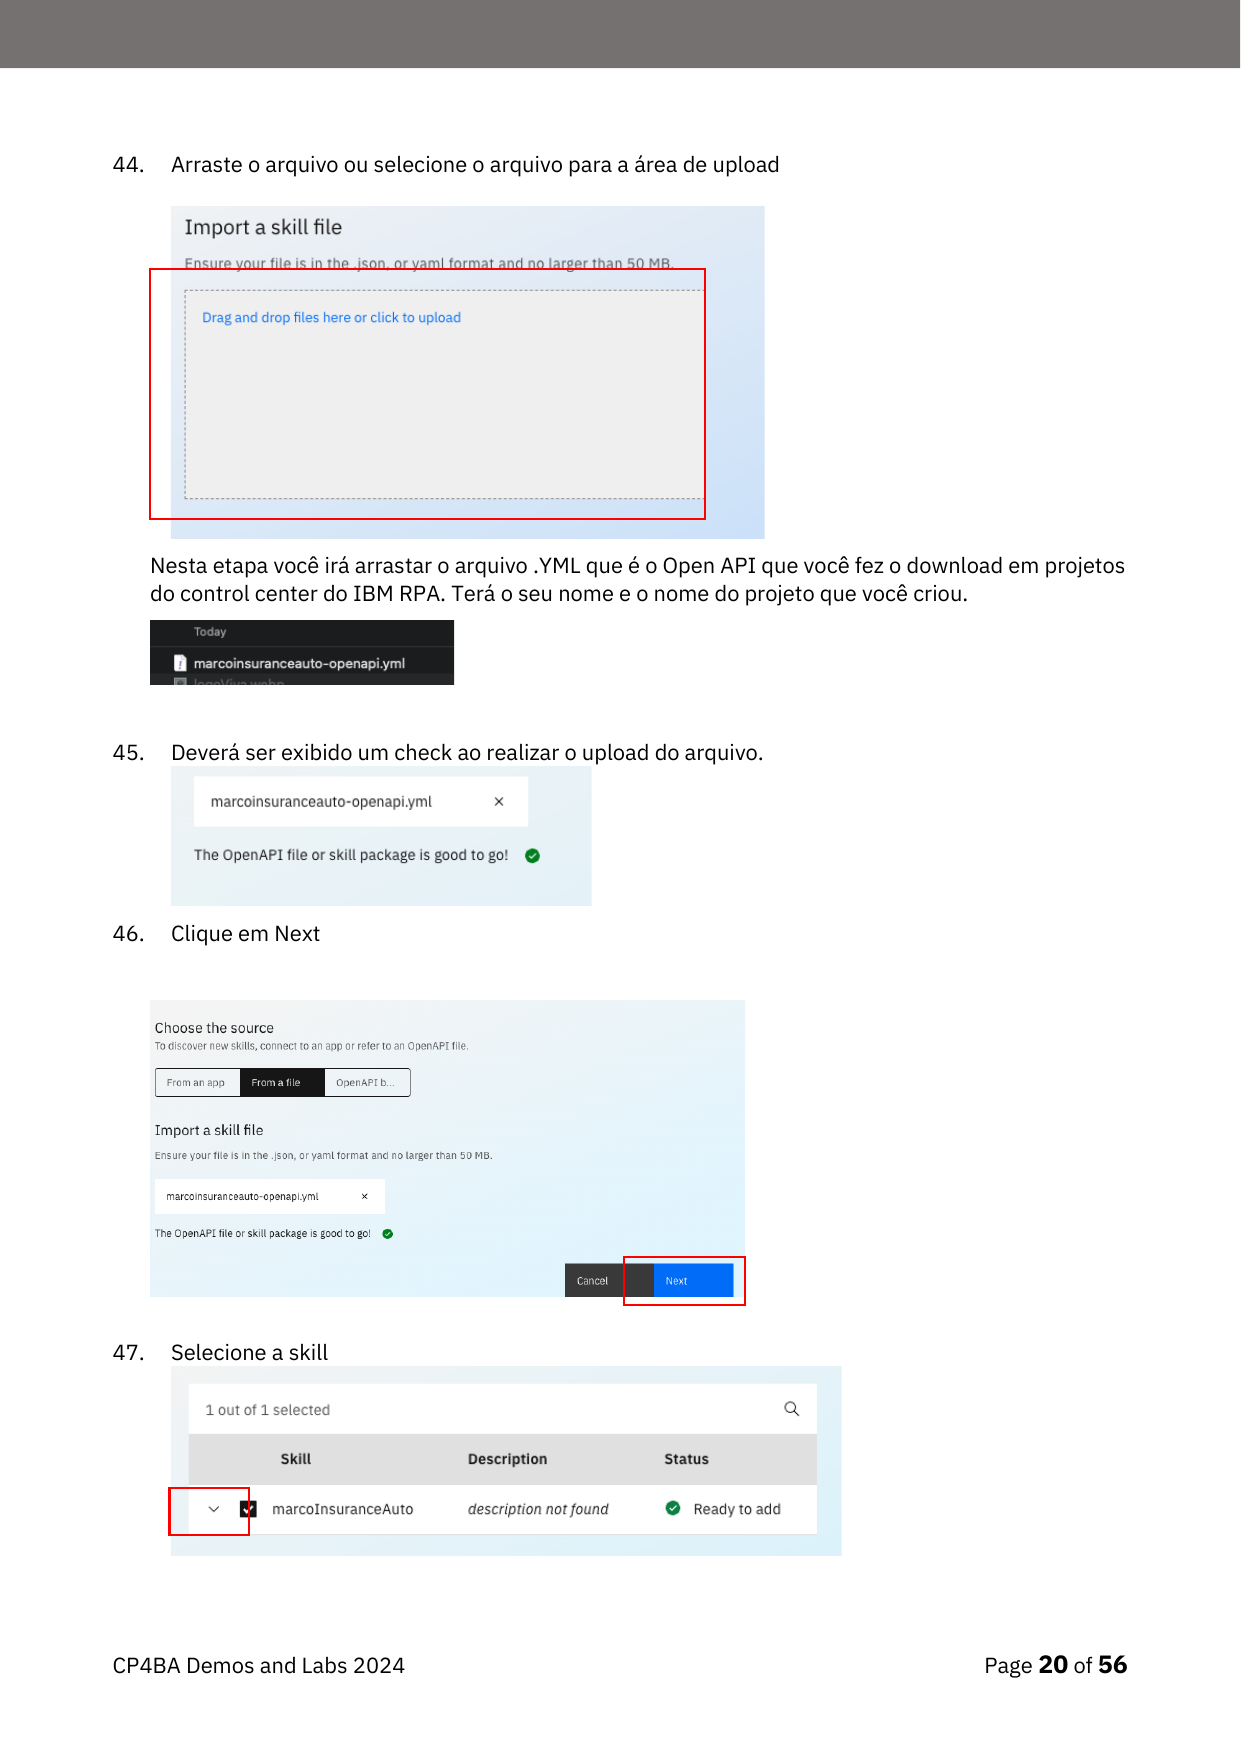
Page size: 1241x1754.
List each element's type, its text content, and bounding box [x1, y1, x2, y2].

picture [170, 270, 704, 518]
picture [625, 1258, 744, 1297]
picture [150, 1000, 746, 1297]
list Clique em Next [112, 918, 1128, 947]
picture [170, 206, 765, 539]
picture [150, 620, 455, 685]
picture [170, 1366, 842, 1556]
list Nesta etapa você irá arrastar o arquivo .YML que é o Open API que você fez o download em projetos do control center do IBM RPA. Terá o seu nome e o nome do projeto que você criou. [150, 551, 1128, 607]
picture [170, 766, 592, 906]
picture [171, 1489, 248, 1534]
